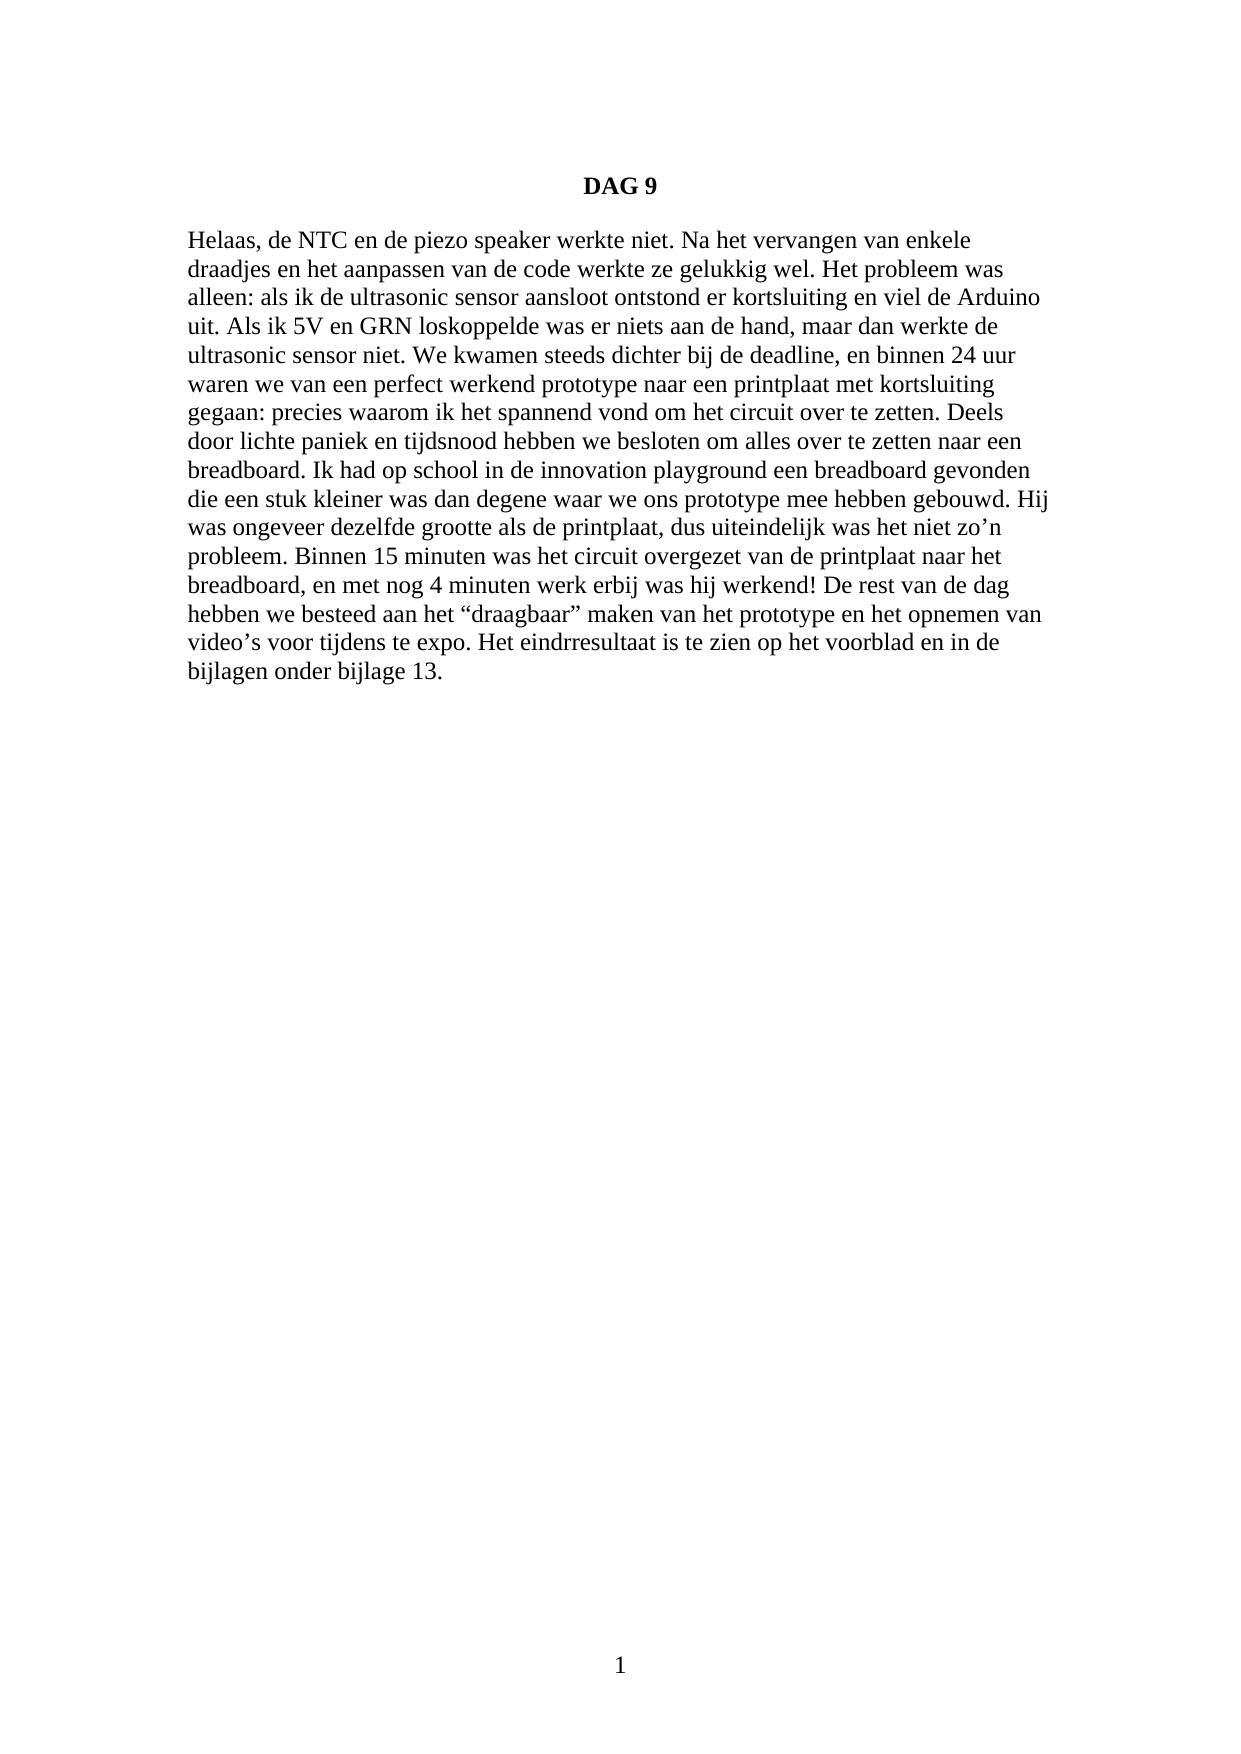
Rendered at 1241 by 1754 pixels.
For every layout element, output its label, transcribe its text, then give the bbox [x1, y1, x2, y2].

subtitle Dag 9 [187, 150, 1053, 200]
text Helaas, de NTC en de piezo speaker werkte niet. Na het vervangen van enkele draadjes en het aanpassen van de code werkte ze gelukkig wel. Het probleem was alleen: als ik de ultrasonic sensor aansloot ontstond er kortsluiting en viel de Arduino uit. Als ik 5V en GRN loskoppelde was er niets aan de hand, maar dan werkte de ultrasonic sensor niet. We kwamen steeds dichter bij de deadline, en binnen 24 uur waren we van een perfect werkend prototype naar een printplaat met kortsluiting gegaan: precies waarom ik het spannend vond om het circuit over te zetten. Deels door lichte paniek en tijdsnood hebben we besloten om alles over te zetten naar een breadboard. Ik had op school in de innovation playground een breadboard gevonden die een stuk kleiner was dan degene waar we ons prototype mee hebben gebouwd. Hij was ongeveer dezelfde grootte als de printplaat, dus uiteindelijk was het niet zo’n probleem. Binnen 15 minuten was het circuit overgezet van de printplaat naar het breadboard, en met nog 4 minuten werk erbij was hij werkend! De rest van de dag hebben we besteed aan het “draagbaar” maken van het prototype en het opnemen van video’s voor tijdens te expo. Het eindrresultaat is te zien op het voorblad en in de bijlagen onder bijlage 13. [187, 225, 1053, 685]
